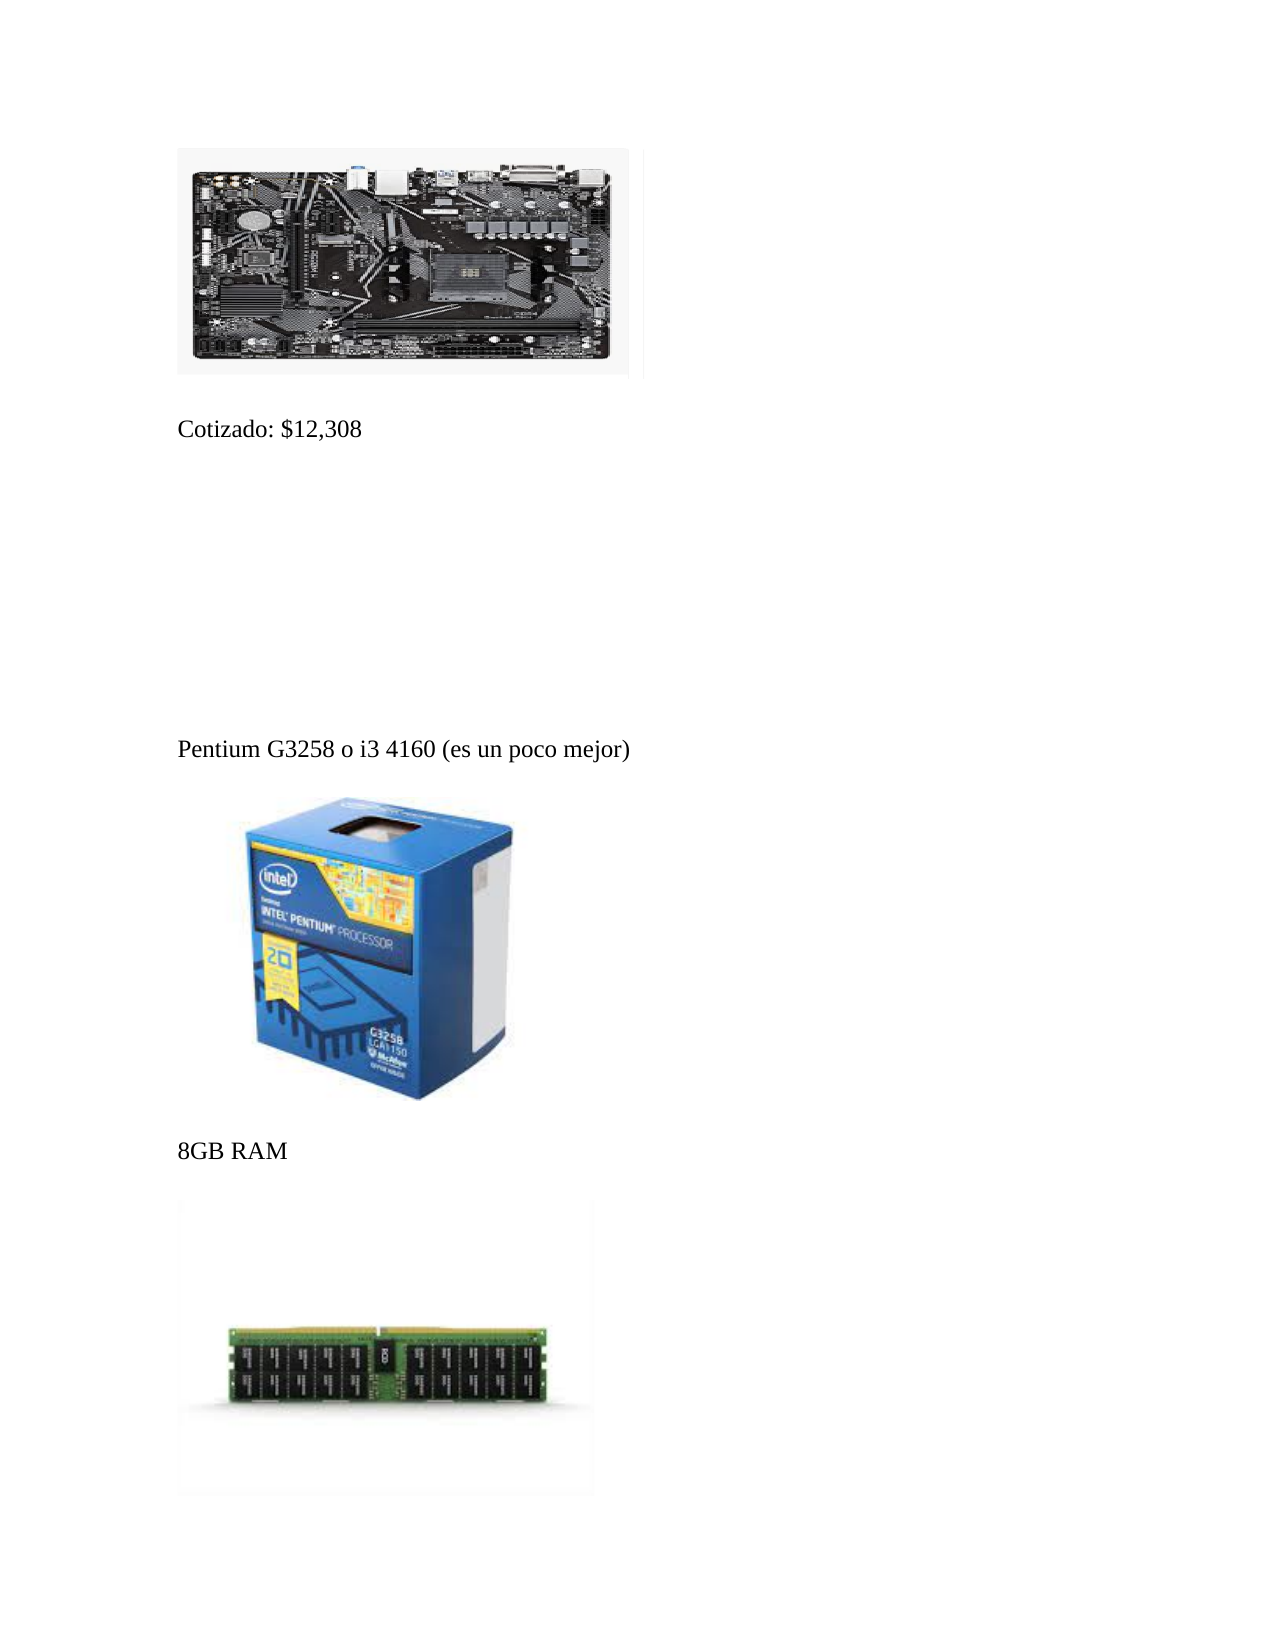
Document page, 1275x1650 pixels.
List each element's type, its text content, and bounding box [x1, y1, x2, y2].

picture [177, 147, 645, 379]
text 8GB RAM [177, 1136, 1098, 1165]
text Pentium G3258 o i3 4160 (es un poco mejor) [177, 734, 1098, 763]
picture [177, 1200, 595, 1496]
picture [177, 797, 582, 1101]
text Cotizado: $12,308 [177, 414, 1098, 443]
